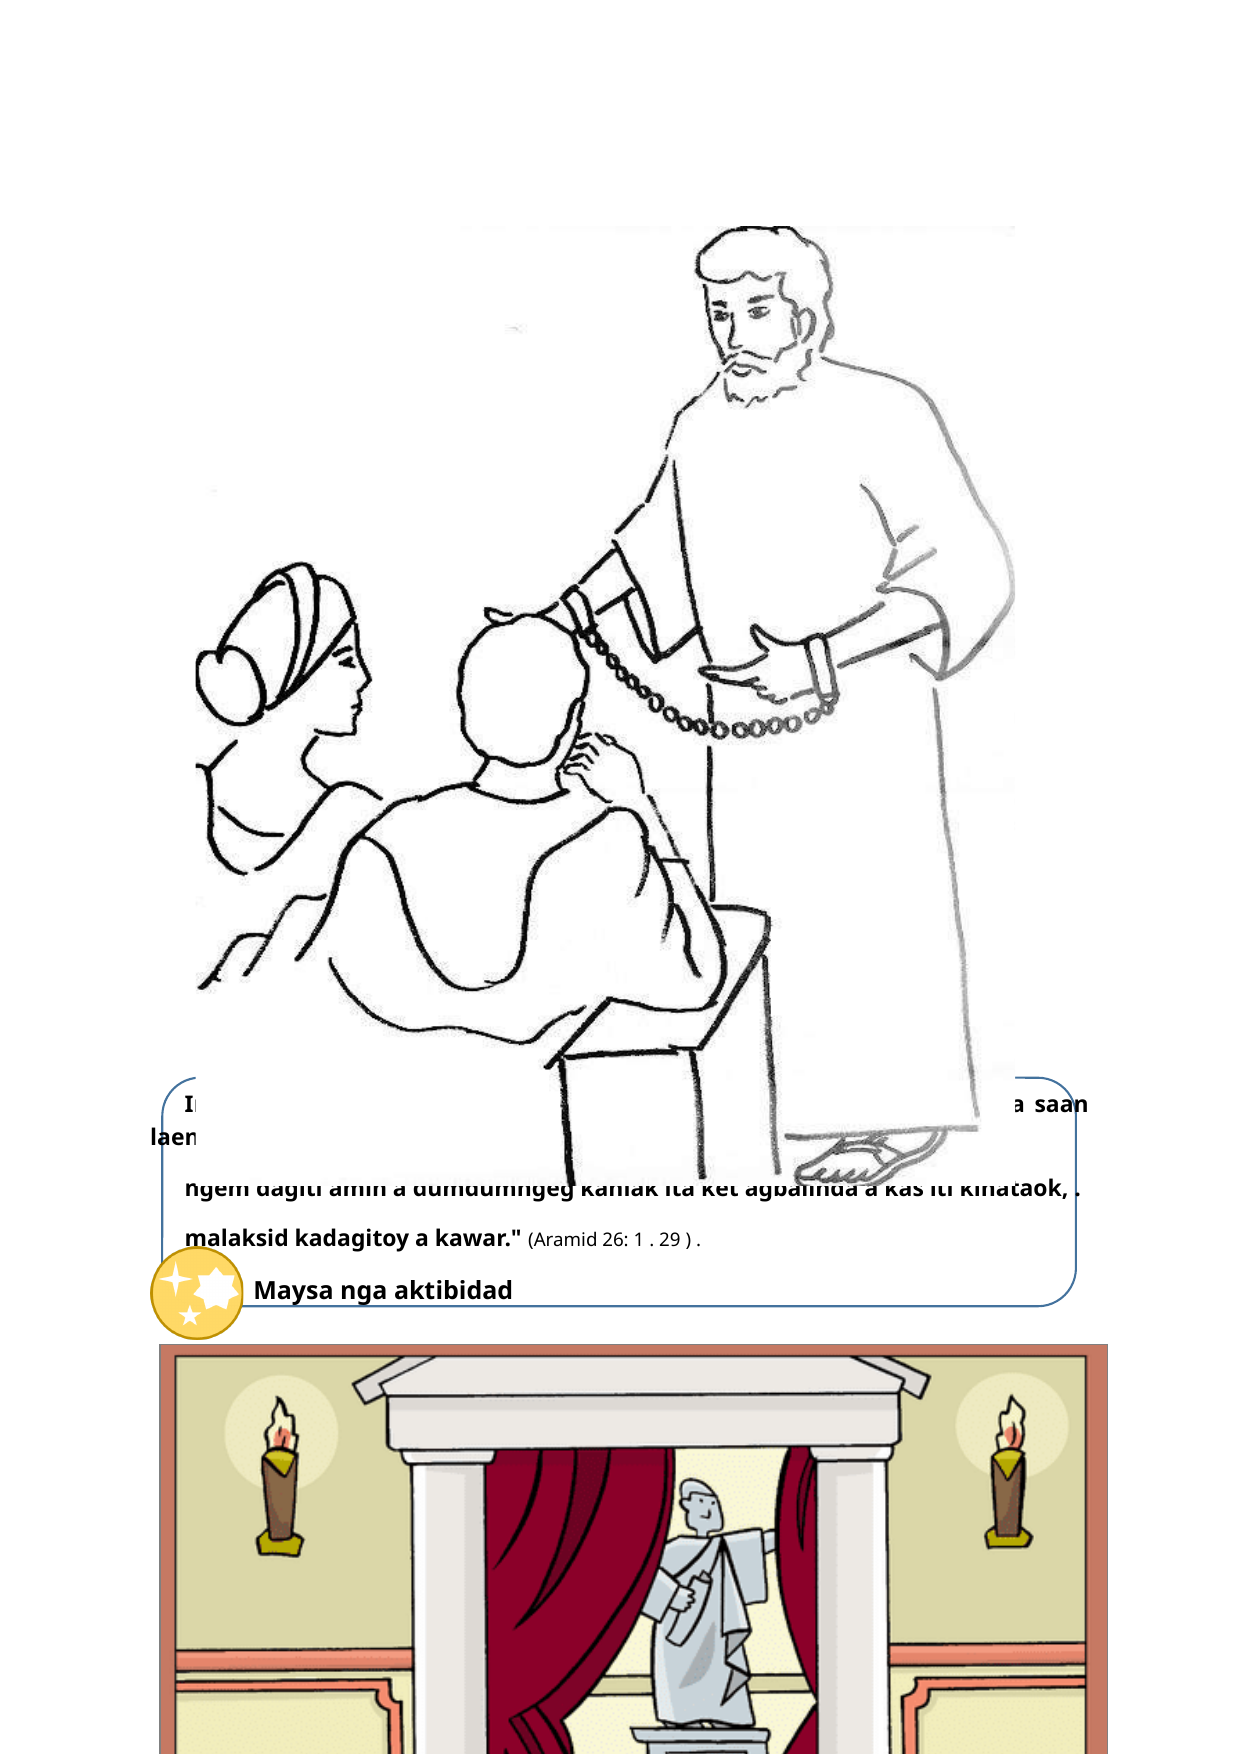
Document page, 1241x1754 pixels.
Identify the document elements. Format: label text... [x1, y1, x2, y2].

text malaksid kadagitoy a kawar." (Aramid 26: 1 . 29 ) . [150, 1222, 1090, 1253]
picture [150, 1246, 244, 1340]
text ngem dagiti amin a dumdumngeg kaniak ita ket agbalinda a kas iti kinataok, . [150, 1172, 1090, 1203]
text Maysa nga aktibidad [244, 1273, 1090, 1307]
picture [195, 226, 1016, 1186]
picture [161, 1345, 1107, 1754]
